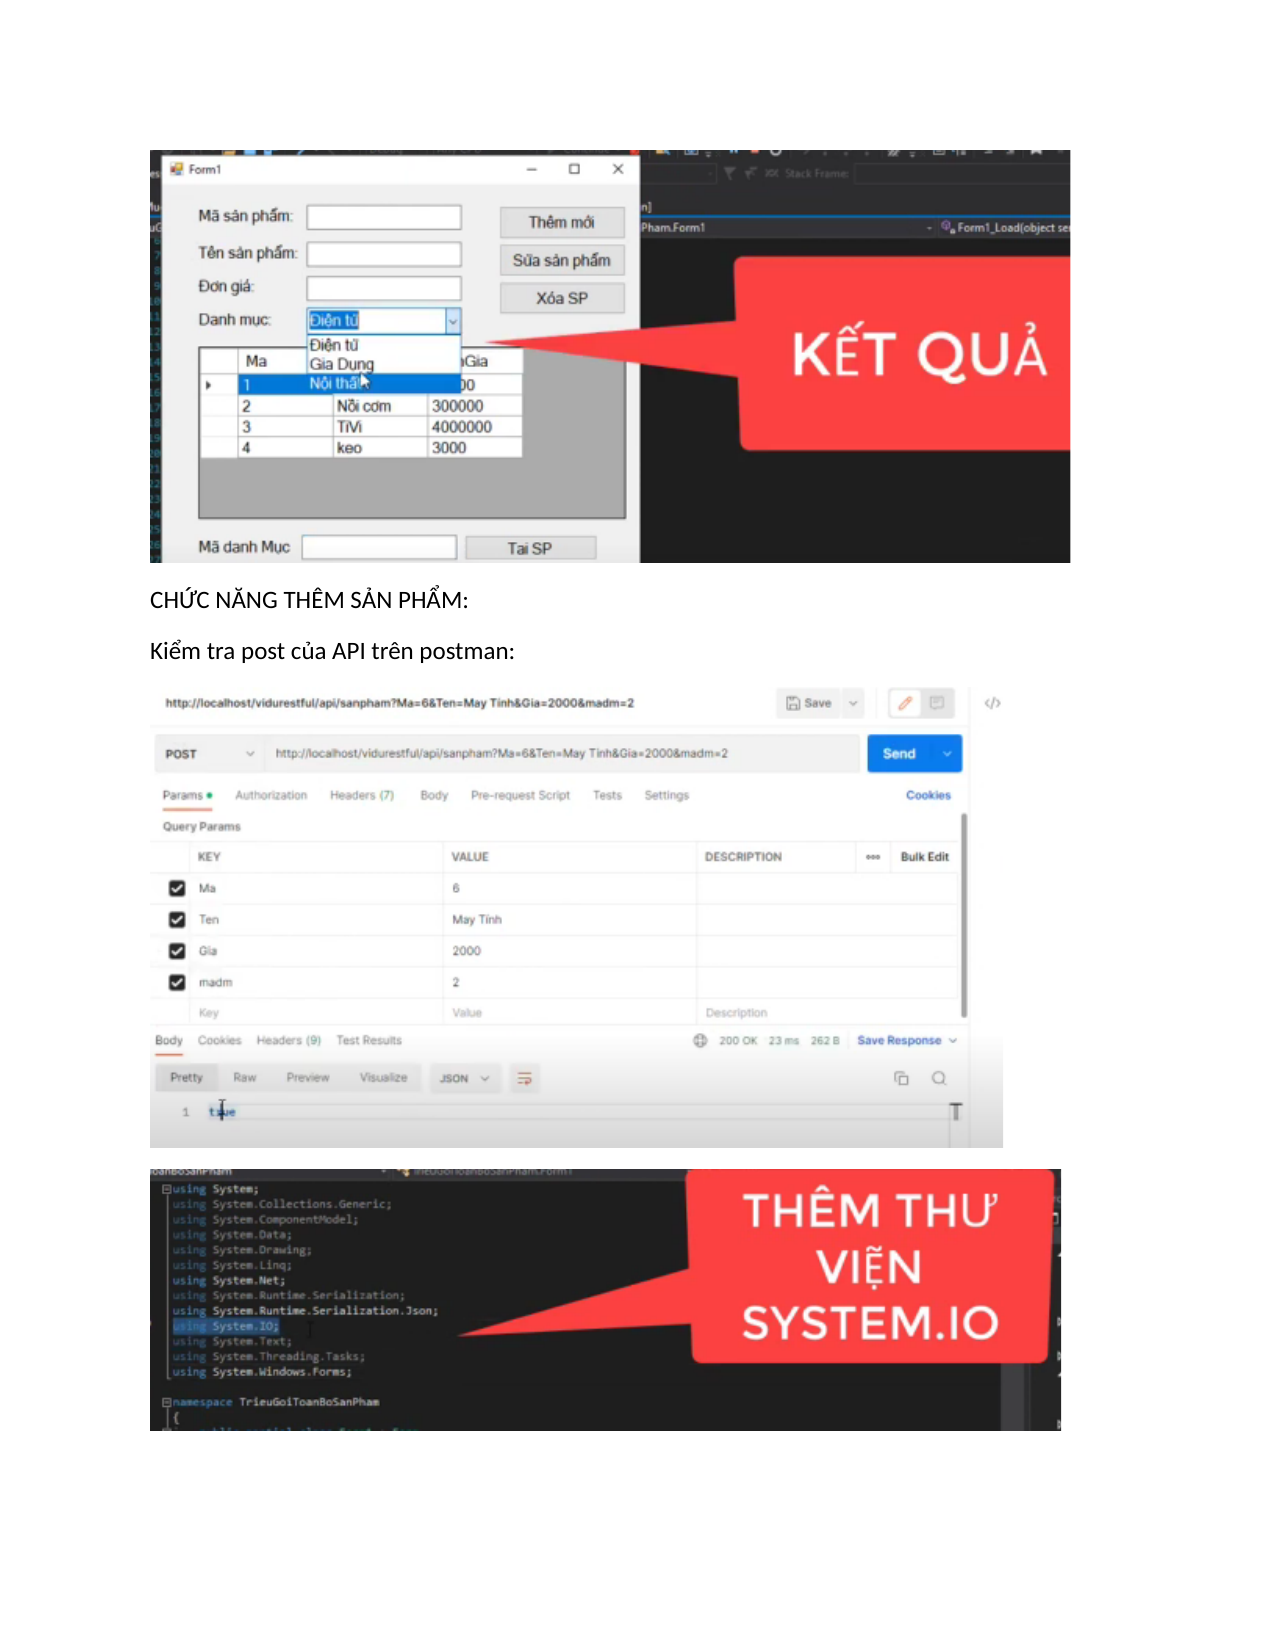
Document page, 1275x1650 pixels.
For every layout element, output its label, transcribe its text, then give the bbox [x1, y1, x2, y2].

picture [150, 687, 1004, 1148]
text CHỨC NĂNG THÊM SẢN PHẨM: [150, 584, 1125, 614]
picture [150, 1169, 1062, 1431]
picture [150, 150, 1071, 563]
text Kiểm tra post của API trên postman: [150, 635, 1125, 666]
